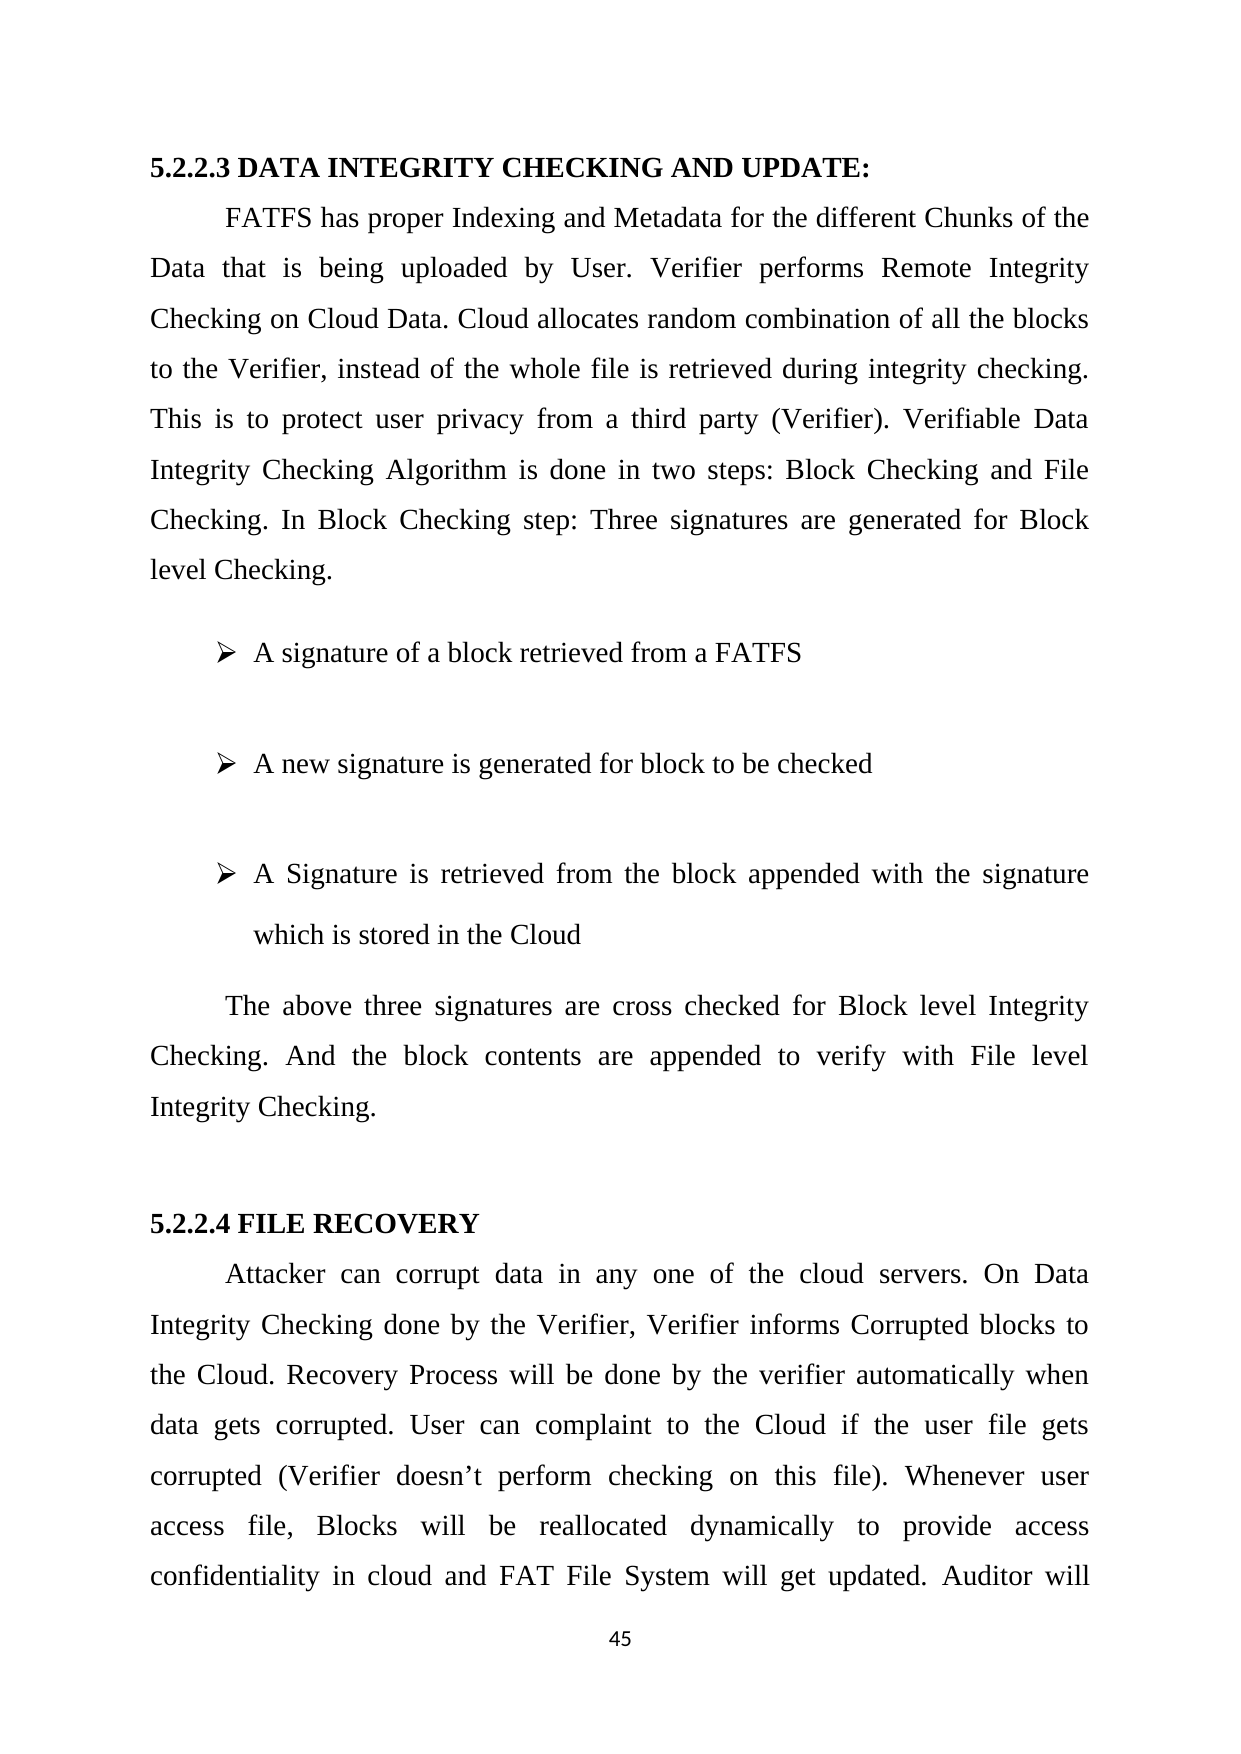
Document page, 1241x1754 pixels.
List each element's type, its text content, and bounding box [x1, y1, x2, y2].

list A signature of a block retrieved from a FATFS [216, 619, 1090, 679]
list A new signature is generated for block to be checked [216, 730, 1090, 790]
text 5.2.2.3 DATA INTEGRITY CHECKING AND UPDATE: [150, 150, 1090, 183]
text The above three signatures are cross checked for Block level Integrity Checking. And the block contents are appended to verify with File level Integrity Checking. [150, 988, 1090, 1122]
list A Signature is retrieved from the block appended with the signature which is stored in the Cloud [216, 841, 1090, 951]
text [150, 1256, 1090, 1592]
text 5.2.2.4 FILE RECOVERY [150, 1206, 1090, 1240]
text FATFS has proper Indexing and Metadata for the different Chunks of the Data that is being uploaded by User. Verifier performs Remote Integrity Checking on Cloud Data. Cloud allocates random combination of all the blocks to the Verifier, instead of the whole file is retrieved during integrity checking. This is to protect user privacy from a third party (Verifier). Verifiable Data Integrity Checking Algorithm is done in two steps: Block Checking and File Checking. In Block Checking step: Three signatures are generated for Block level Checking. [150, 200, 1090, 586]
